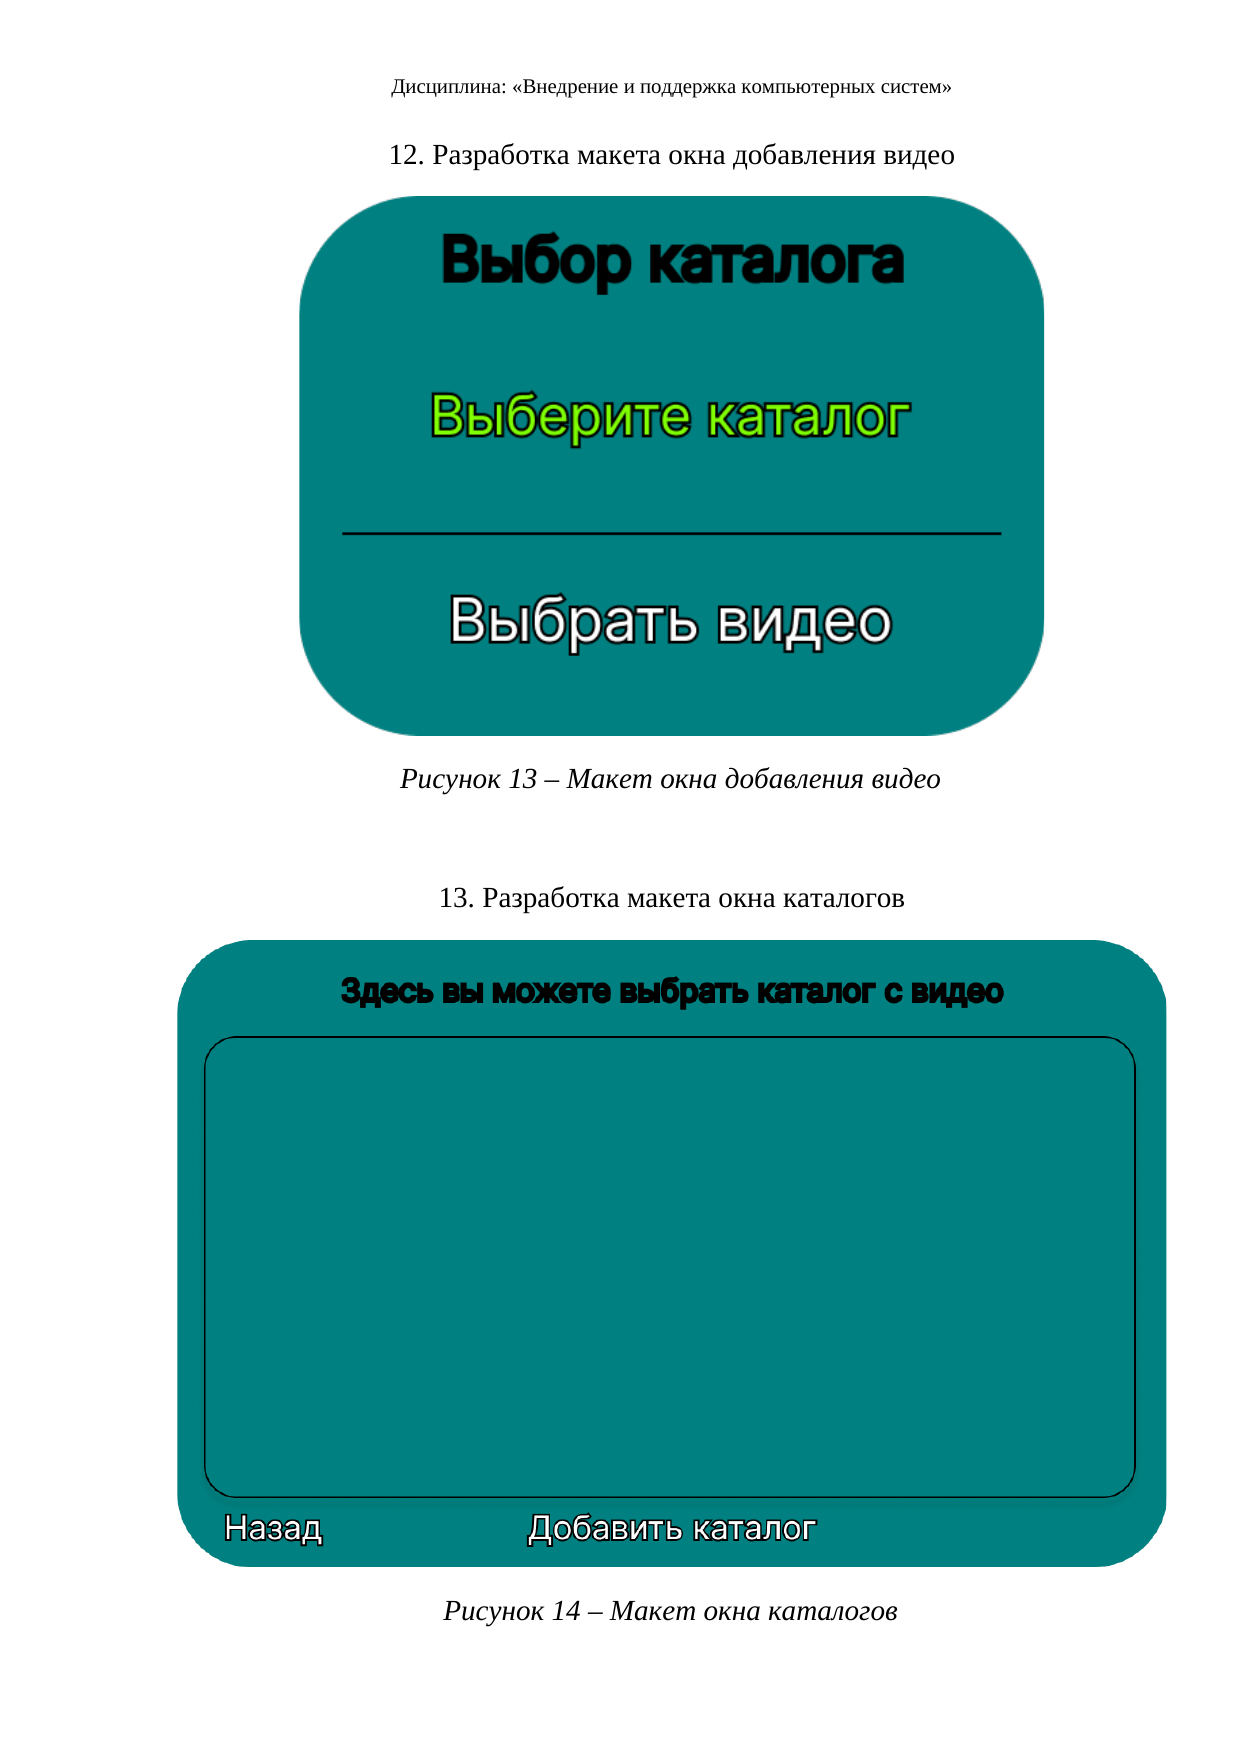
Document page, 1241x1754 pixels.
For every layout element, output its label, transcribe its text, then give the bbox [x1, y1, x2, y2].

text 13. Разработка макета окна каталогов [177, 881, 1166, 914]
text Рисунок 14 – Макет окна каталогов [177, 1593, 1166, 1626]
picture [177, 940, 1167, 1567]
text Рисунок 13 – Макет окна добавления видео [177, 761, 1166, 795]
picture [299, 196, 1045, 736]
text 12. Разработка макета окна добавления видео [177, 137, 1166, 170]
